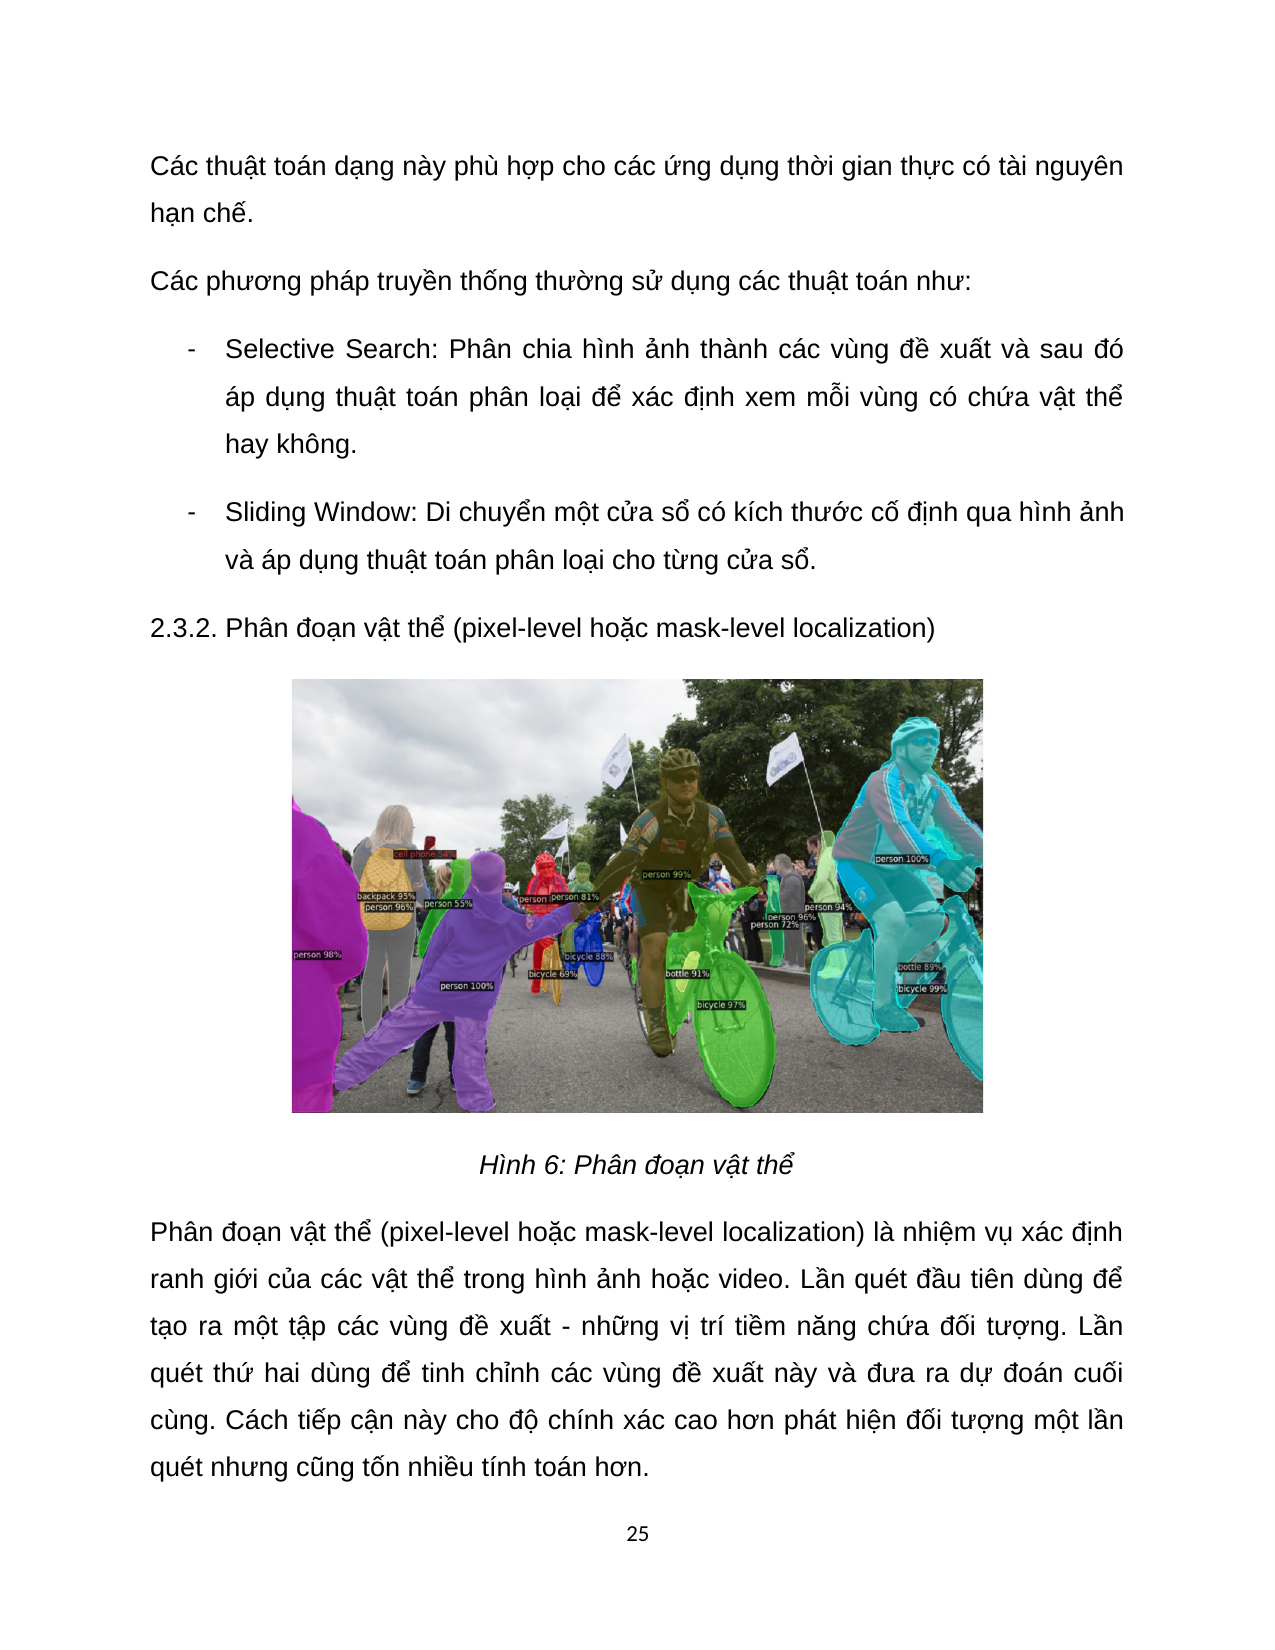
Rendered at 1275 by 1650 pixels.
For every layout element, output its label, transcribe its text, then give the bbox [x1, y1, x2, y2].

text Phân đoạn vật thể (pixel-level hoặc mask-level localization) là nhiệm vụ xác định ranh giới của các vật thể trong hình ảnh hoặc video. Lần quét đầu tiên dùng để tạo ra một tập các vùng đề xuất - những vị trí tiềm năng chứa đối tượng. Lần quét thứ hai dùng để tinh chỉnh các vùng đề xuất này và đưa ra dự đoán cuối cùng. Cách tiếp cận này cho độ chính xác cao hơn phát hiện đối tượng một lần quét nhưng cũng tốn nhiều tính toán hơn. [150, 1216, 1125, 1482]
text 2.3.2. Phân đoạn vật thể (pixel-level hoặc mask-level localization) [150, 612, 1125, 643]
list Selective Search: Phân chia hình ảnh thành các vùng đề xuất và sau đó áp dụng thuật toán phân loại để xác định xem mỗi vùng có chứa vật thể hay không. [187, 332, 1125, 459]
picture [291, 679, 984, 1113]
text Hình 6: Phân đoạn vật thể [150, 1149, 1125, 1180]
text Các phương pháp truyền thống thường sử dụng các thuật toán như: [150, 264, 1125, 296]
text Các thuật toán dạng này phù hợp cho các ứng dụng thời gian thực có tài nguyên hạn chế. [150, 150, 1125, 228]
list Sliding Window: Di chuyển một cửa sổ có kích thước cố định qua hình ảnh và áp dụng thuật toán phân loại cho từng cửa sổ. [187, 496, 1125, 575]
